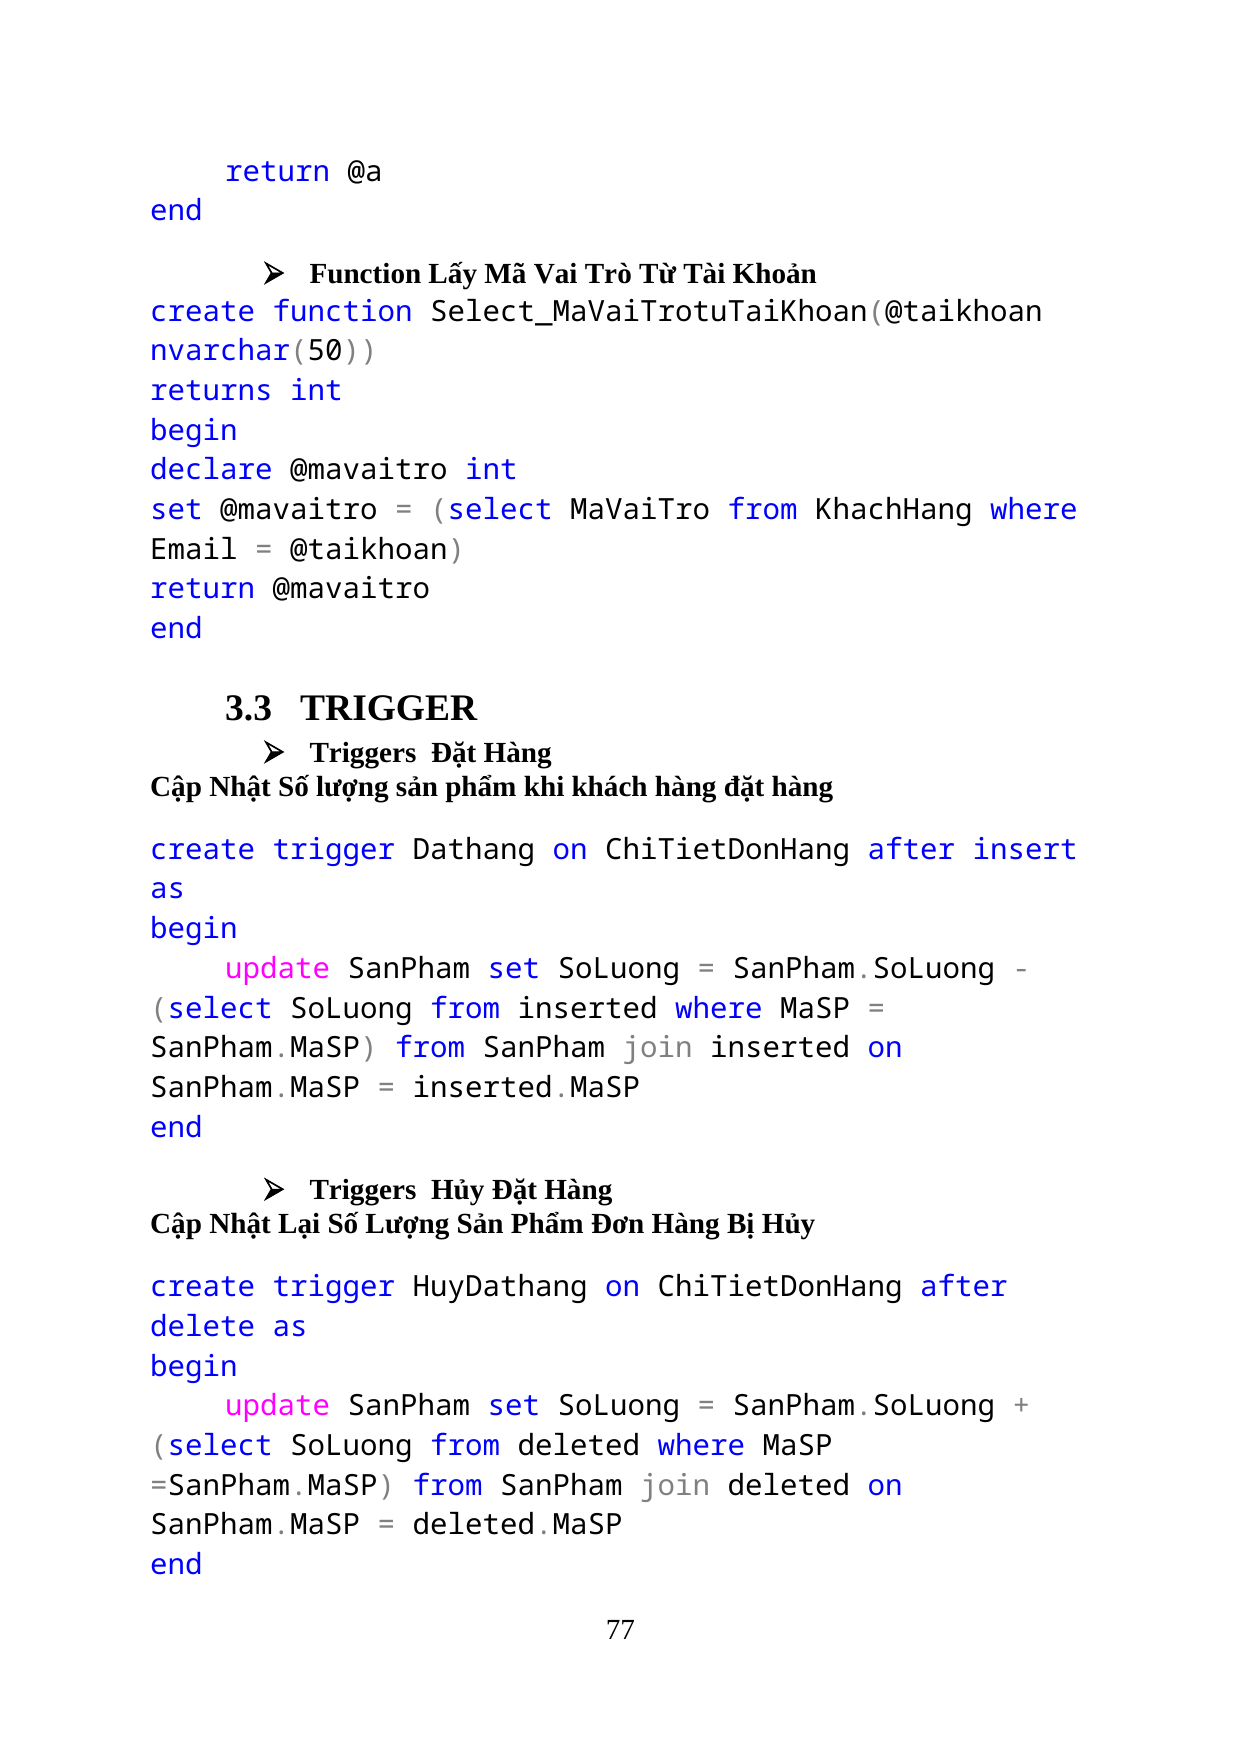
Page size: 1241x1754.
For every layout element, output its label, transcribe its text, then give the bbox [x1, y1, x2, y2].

text end [150, 607, 1090, 647]
list Triggers Hủy Đặt Hàng [262, 1172, 1090, 1206]
list Function Lấy Mã Vai Trò Từ Tài Khoản [262, 256, 1090, 290]
text returns int [150, 369, 1090, 409]
text declare @mavaitro int [150, 448, 1090, 488]
text end [150, 1106, 1090, 1146]
text create trigger Dathang on ChiTietDonHang after insert as [150, 828, 1090, 907]
text end [150, 190, 1090, 229]
text Cập Nhật Số lượng sản phẩm khi khách hàng đặt hàng [150, 769, 1090, 802]
text Cập Nhật Lại Số Lượng Sản Phẩm Đơn Hàng Bị Hủy [150, 1206, 1090, 1239]
text create trigger HuyDathang on ChiTietDonHang after delete as [150, 1265, 1090, 1345]
text return @mavaitro [150, 568, 1090, 607]
text end [150, 1543, 1090, 1583]
text set @mavaitro = (select MaVaiTro from KhachHang where Email = @taikhoan) [150, 488, 1090, 568]
text return @a [150, 150, 1090, 190]
text begin [150, 409, 1090, 448]
text begin [150, 907, 1090, 947]
text update SanPham set SoLuong = SanPham.SoLuong - (select SoLuong from inserted where MaSP = SanPham.MaSP) from SanPham join inserted on SanPham.MaSP = inserted.MaSP [150, 947, 1090, 1106]
text create function Select_MaVaiTrotuTaiKhoan(@taikhoan nvarchar(50)) [150, 290, 1090, 369]
text begin [150, 1345, 1090, 1384]
list TRIGGER [225, 686, 1090, 729]
list Triggers Đặt Hàng [262, 735, 1090, 769]
